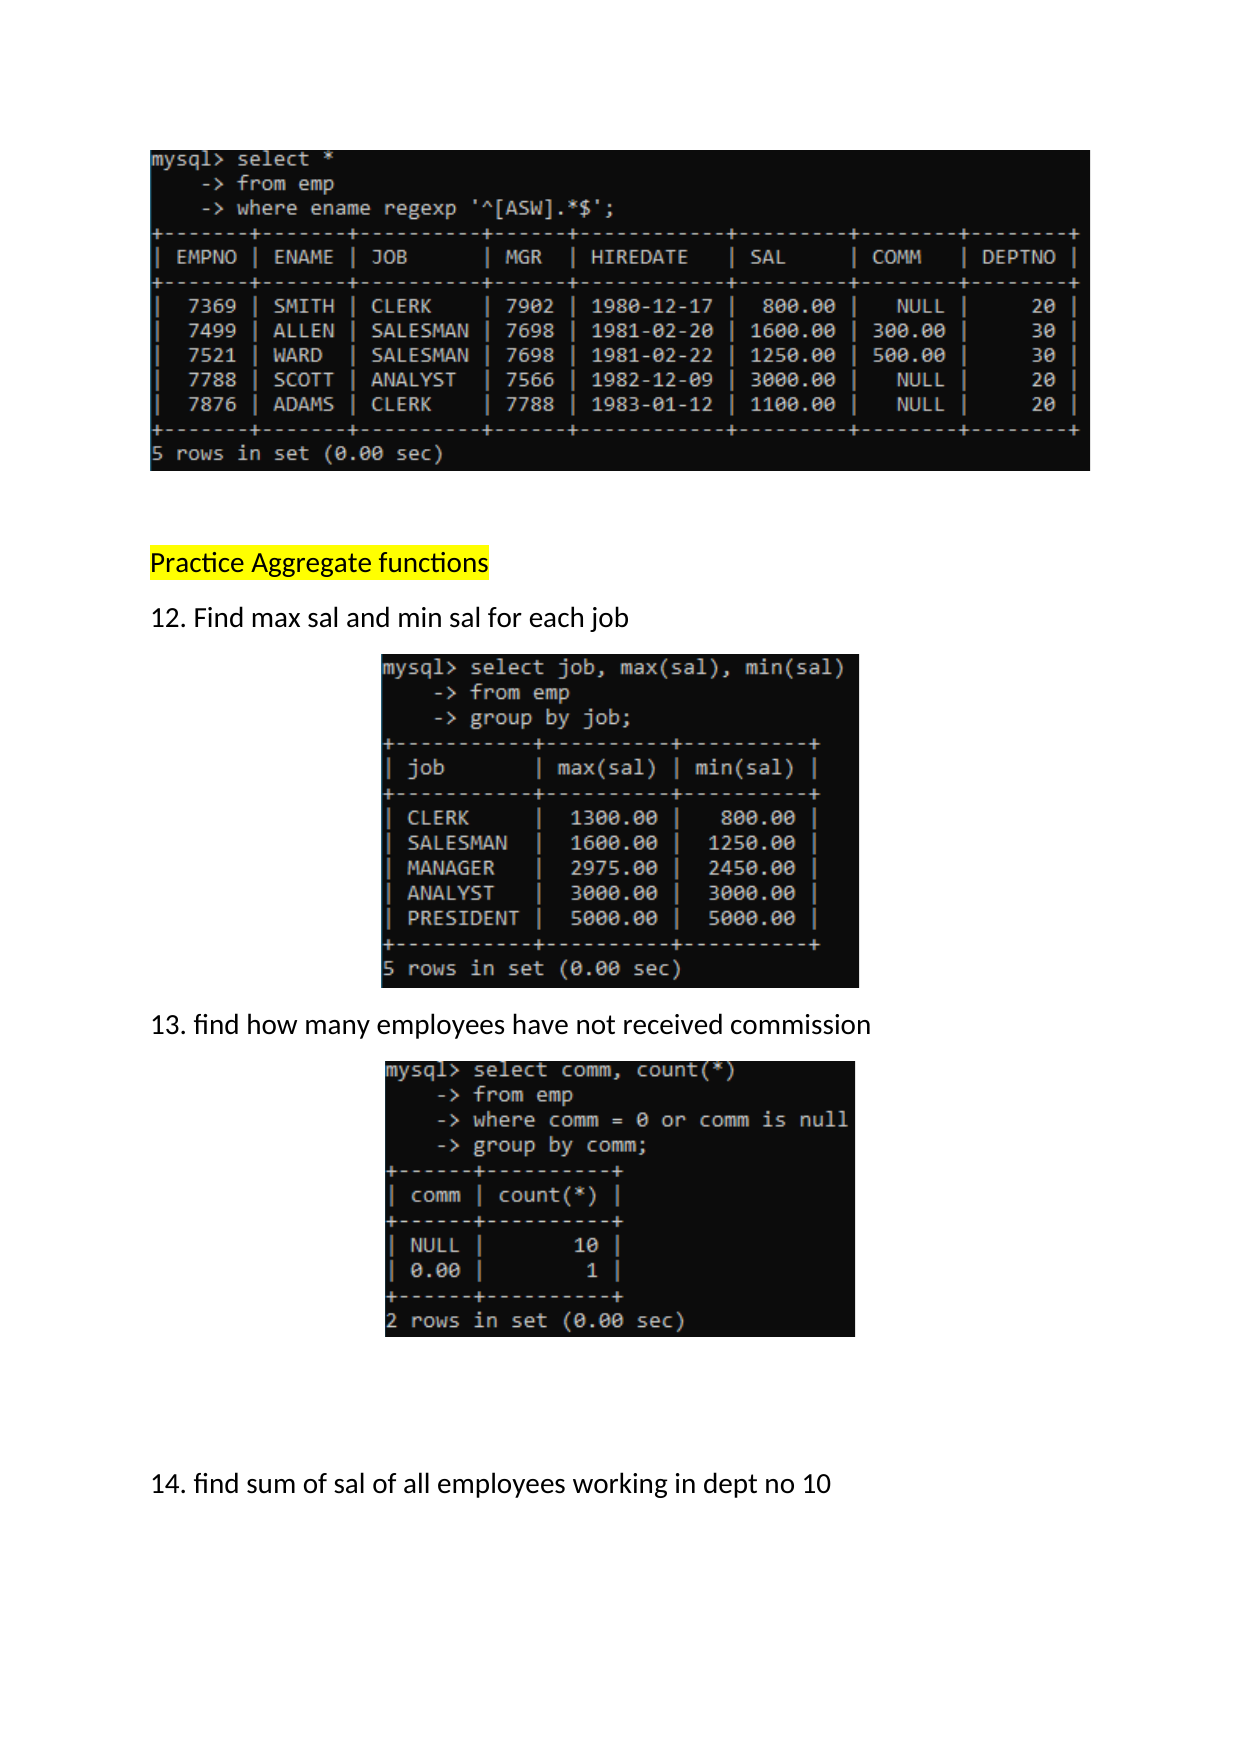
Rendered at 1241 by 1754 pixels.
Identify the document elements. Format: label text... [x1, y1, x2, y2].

text Practice Aggregate functions [150, 544, 1090, 580]
text 13. find how many employees have not received commission [150, 1006, 1090, 1042]
picture [150, 150, 1091, 471]
text 14. find sum of sal of all employees working in dept no 10 [150, 1466, 1090, 1501]
picture [381, 654, 860, 988]
text 12. Find max sal and min sal for each job [150, 599, 1090, 635]
picture [385, 1061, 856, 1337]
